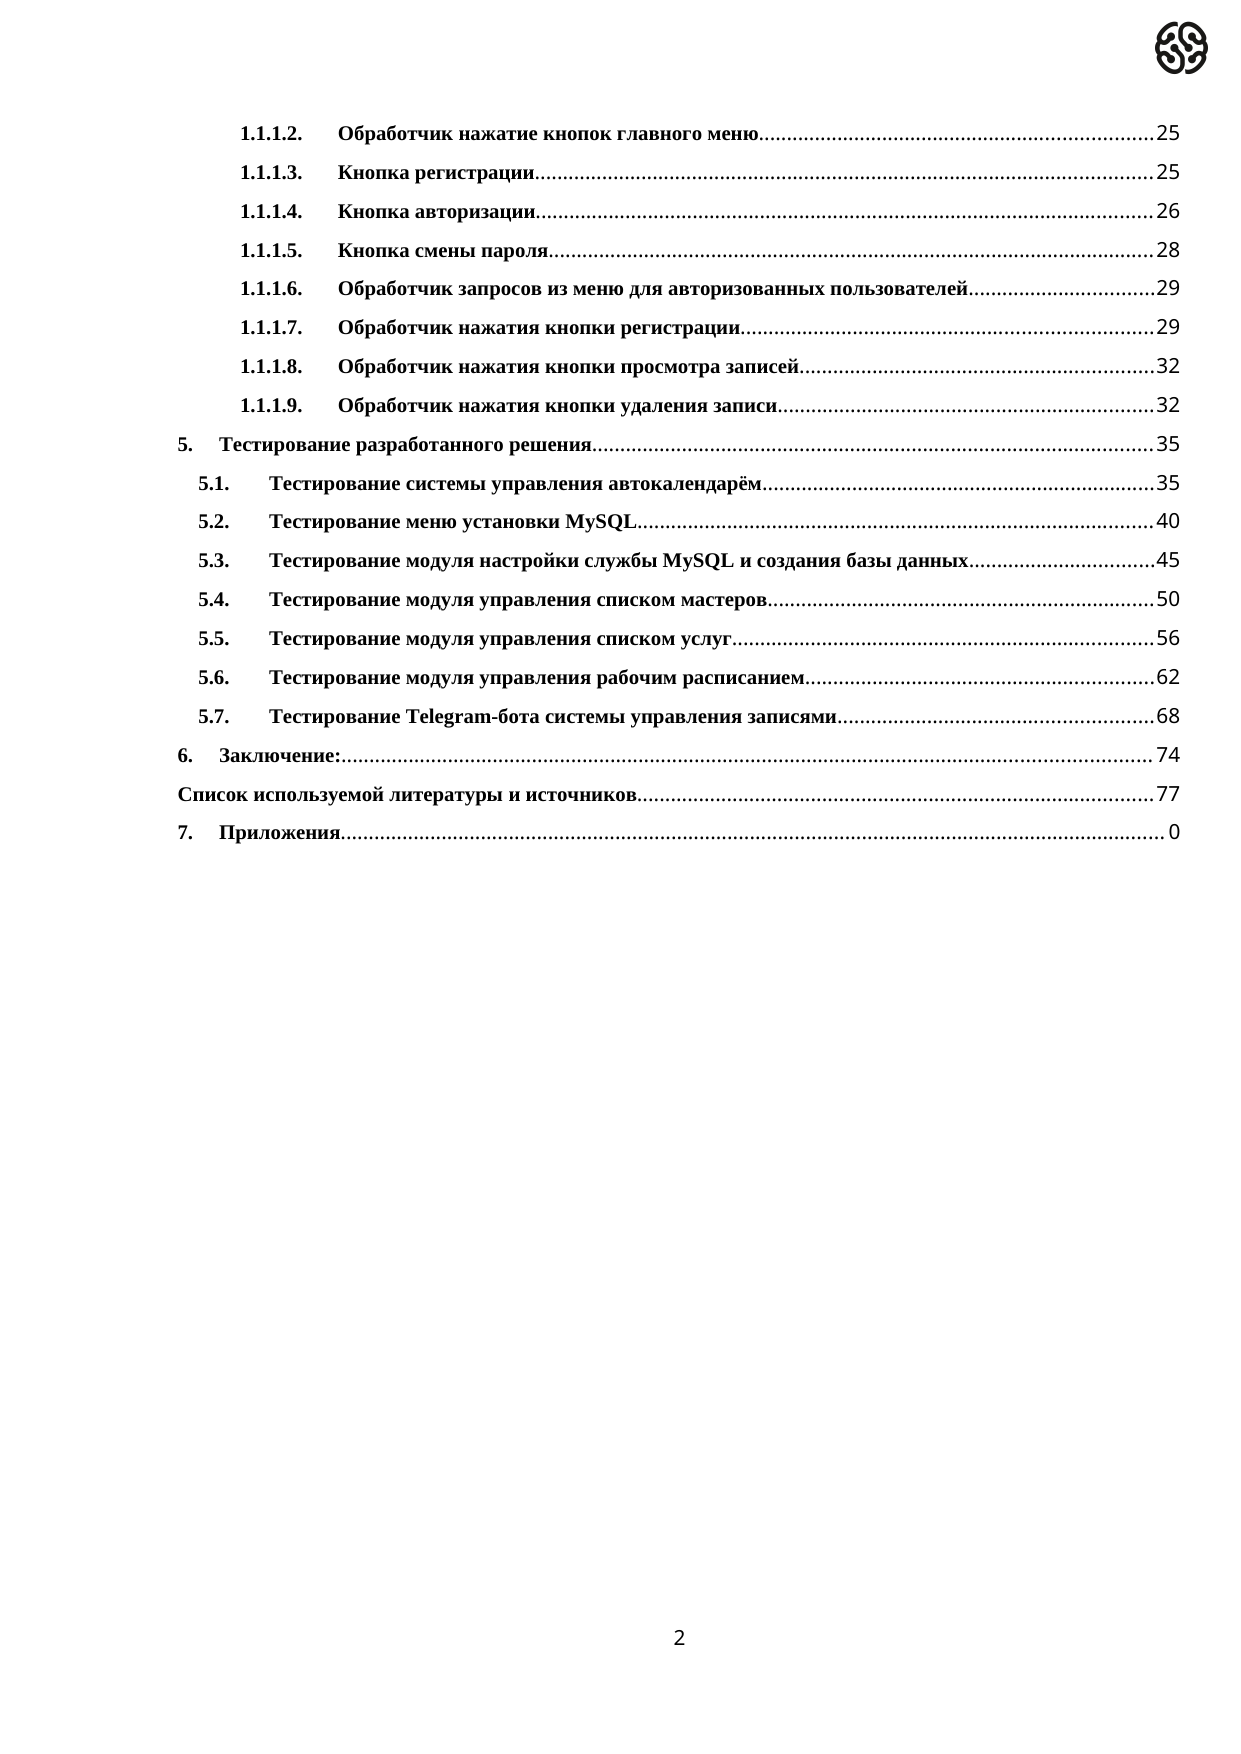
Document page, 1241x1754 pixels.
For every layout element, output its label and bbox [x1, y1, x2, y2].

picture [1155, 21, 1208, 75]
